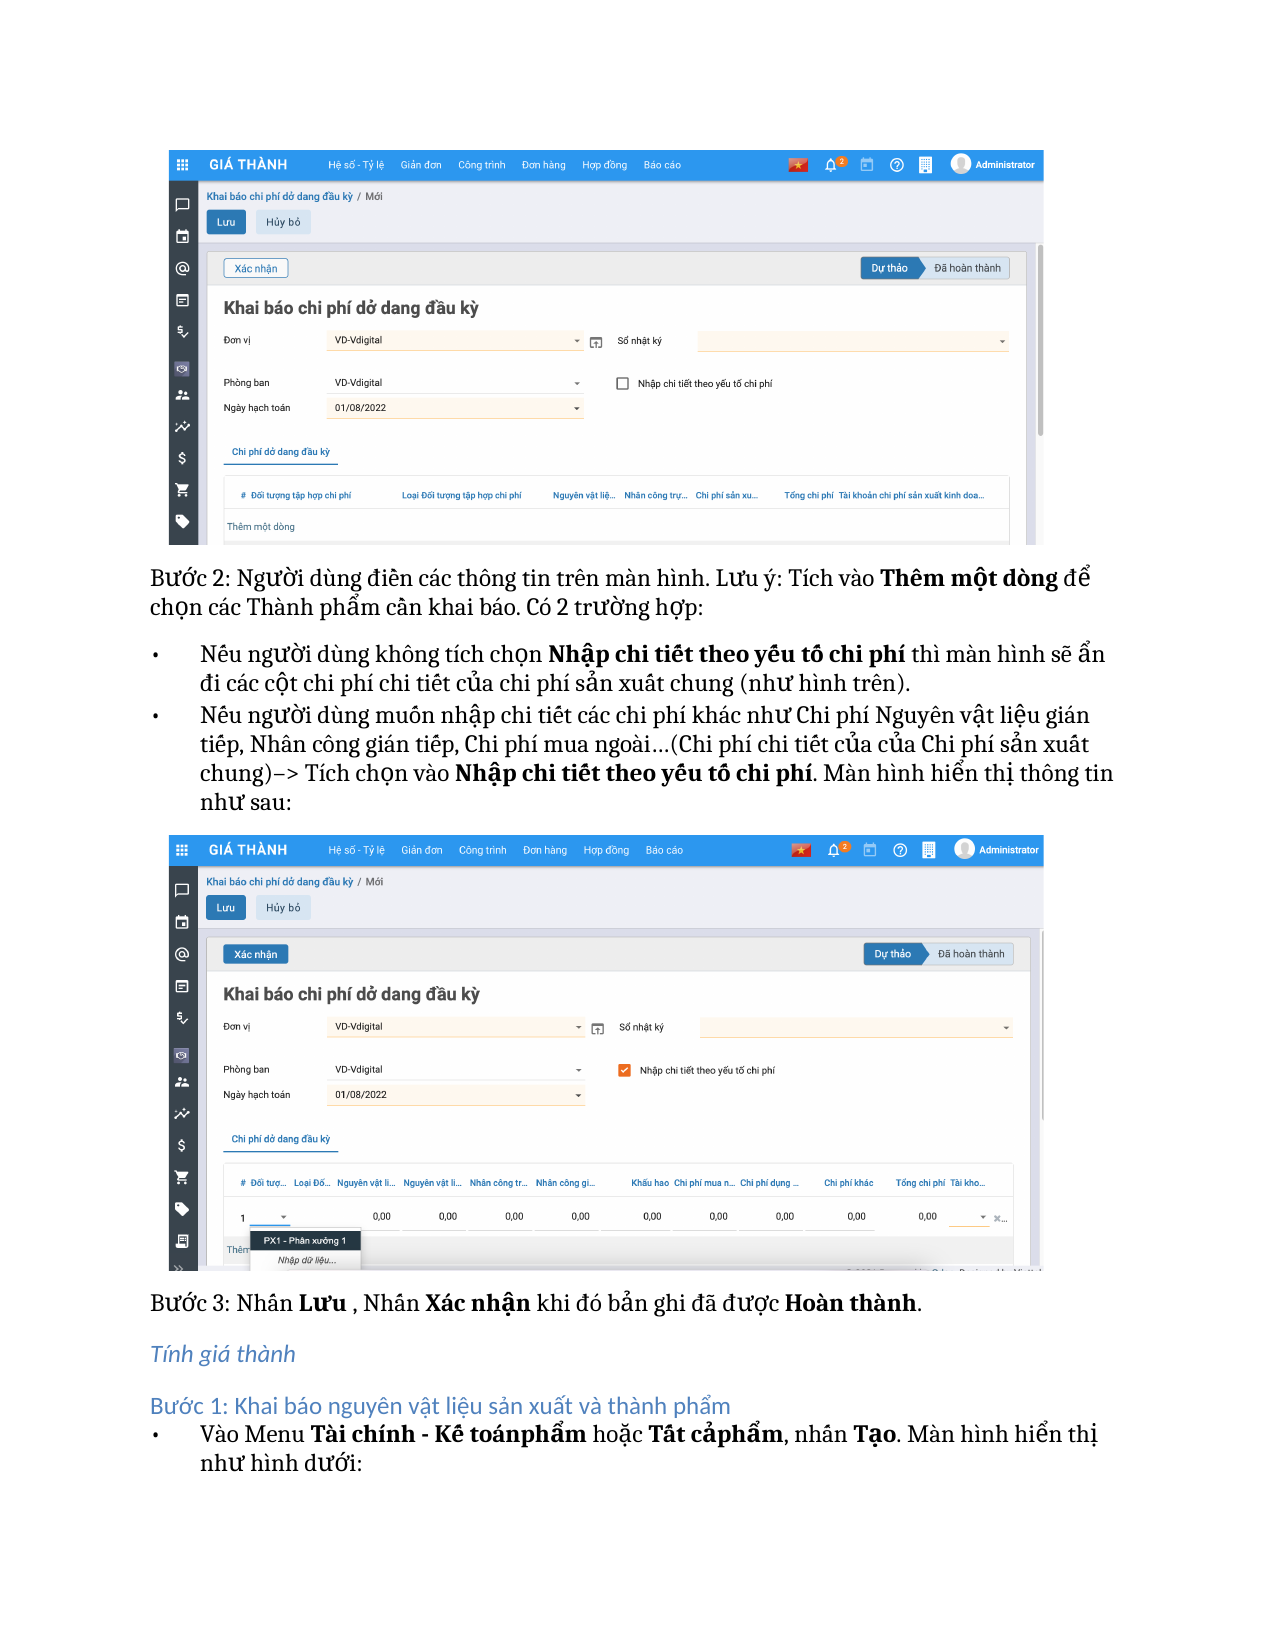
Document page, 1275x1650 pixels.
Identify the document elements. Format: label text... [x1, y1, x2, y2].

list Nếu người dùng muốn nhập chi tiết các chi phí khác như Chi phí Nguyên vật liệu gián tiếp, Nhân công gián tiếp, Chi phí mua ngoài…(Chi phí chi tiết của của Chi phí sản xuất chung)–> Tích chọn vào Nhập chi tiết theo yếu tố chi phí. Màn hình hiển thị thông tin như sau: [150, 701, 1125, 816]
text Bước 2: Người dùng điền các thông tin trên màn hình. Lưu ý: Tích vào Thêm một dòng để chọn các Thành phẩm cần khai báo. Có 2 trường hợp: [150, 564, 1125, 621]
text Bước 3: Nhấn Lưu , Nhấn Xác nhận khi đó bản ghi đã được Hoàn thành. [150, 1289, 1125, 1318]
list Nếu người dùng không tích chọn Nhập chi tiết theo yếu tố chi phí thì màn hình sẽ ẩn đi các cột chi phí chi tiết của chi phí sản xuất chung (như hình trên). [150, 640, 1125, 697]
subtitle Tính giá thành [150, 1338, 1125, 1369]
list Vào Menu Tài chính - Kế toánphẩm hoặc Tất cảphẩm, nhấn Tạo. Màn hình hiển thị như hình dưới: [150, 1420, 1125, 1478]
picture [168, 150, 1044, 545]
picture [168, 835, 1044, 1271]
subtitle Bước 1: Khai báo nguyên vật liệu sản xuất và thành phẩm [150, 1390, 1125, 1420]
